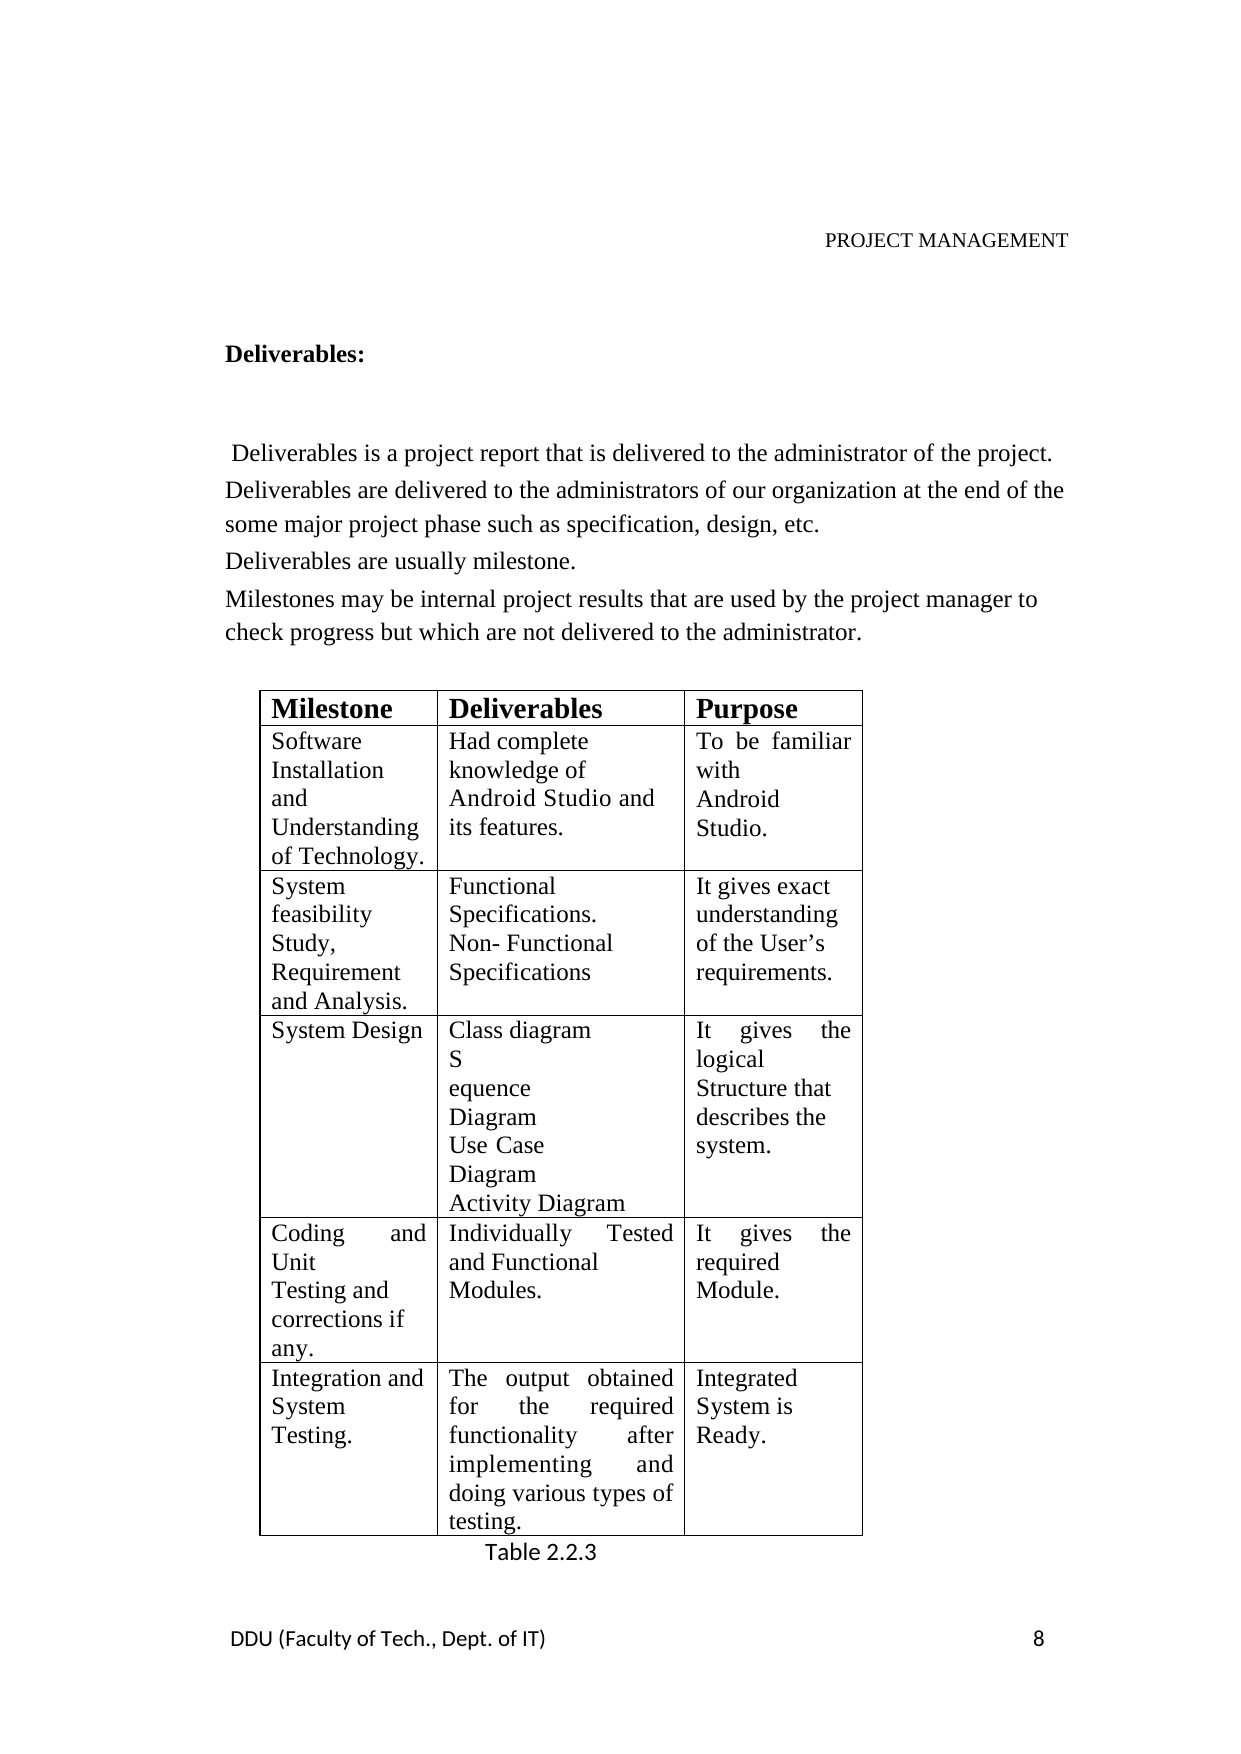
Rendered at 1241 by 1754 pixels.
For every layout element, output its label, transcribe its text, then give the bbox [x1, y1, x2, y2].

table_cell To be familiar with Android Studio. [685, 726, 862, 870]
table_cell It gives the logical Structure that describes the system. [685, 1016, 862, 1217]
table_cell Coding and Unit Testing and corrections if any. [261, 1218, 437, 1362]
table_cell The output obtained for the required functionality after implementing and doing various types of testing. [438, 1363, 684, 1535]
table_cell Integrated System is Ready. [685, 1363, 862, 1535]
text Deliverables: [225, 339, 1090, 368]
text Deliverables are usually milestone. [225, 546, 1090, 575]
table_cell System feasibility Study, Requirement and Analysis. [261, 871, 437, 1014]
text Milestones may be internal project results that are used by the project manager to check progress but which are not delivered to the administrator. [225, 584, 1090, 646]
table_cell It gives exact understanding of the User’s requirements. [685, 871, 862, 1014]
table_cell Software Installation and Understanding of Technology. [261, 726, 437, 870]
table_header Deliverables [438, 691, 684, 725]
table_cell Individually Tested and Functional Modules. [438, 1218, 684, 1362]
text Deliverables are delivered to the administrators of our organization at the end of the some major project phase such as specification, design, etc. [225, 476, 1090, 537]
text PROJECT MANAGEMENT [825, 228, 1090, 252]
table_cell Class diagram Sequence Diagram Use Case Diagram Activity Diagram [438, 1016, 684, 1217]
table_cell Had complete knowledge of Android Studio and its features. [438, 726, 684, 870]
table_header Purpose [685, 691, 862, 725]
table_cell Integration and System Testing. [261, 1363, 437, 1535]
table_cell System Design [261, 1016, 437, 1217]
text Table 2.2.3 [225, 1536, 1090, 1567]
table_header Milestone [261, 691, 437, 725]
table_cell Functional Specifications. Non- Functional Specifications [438, 871, 684, 1014]
table_cell It gives the required Module. [685, 1218, 862, 1362]
text Deliverables is a project report that is delivered to the administrator of the project. [225, 438, 1090, 467]
